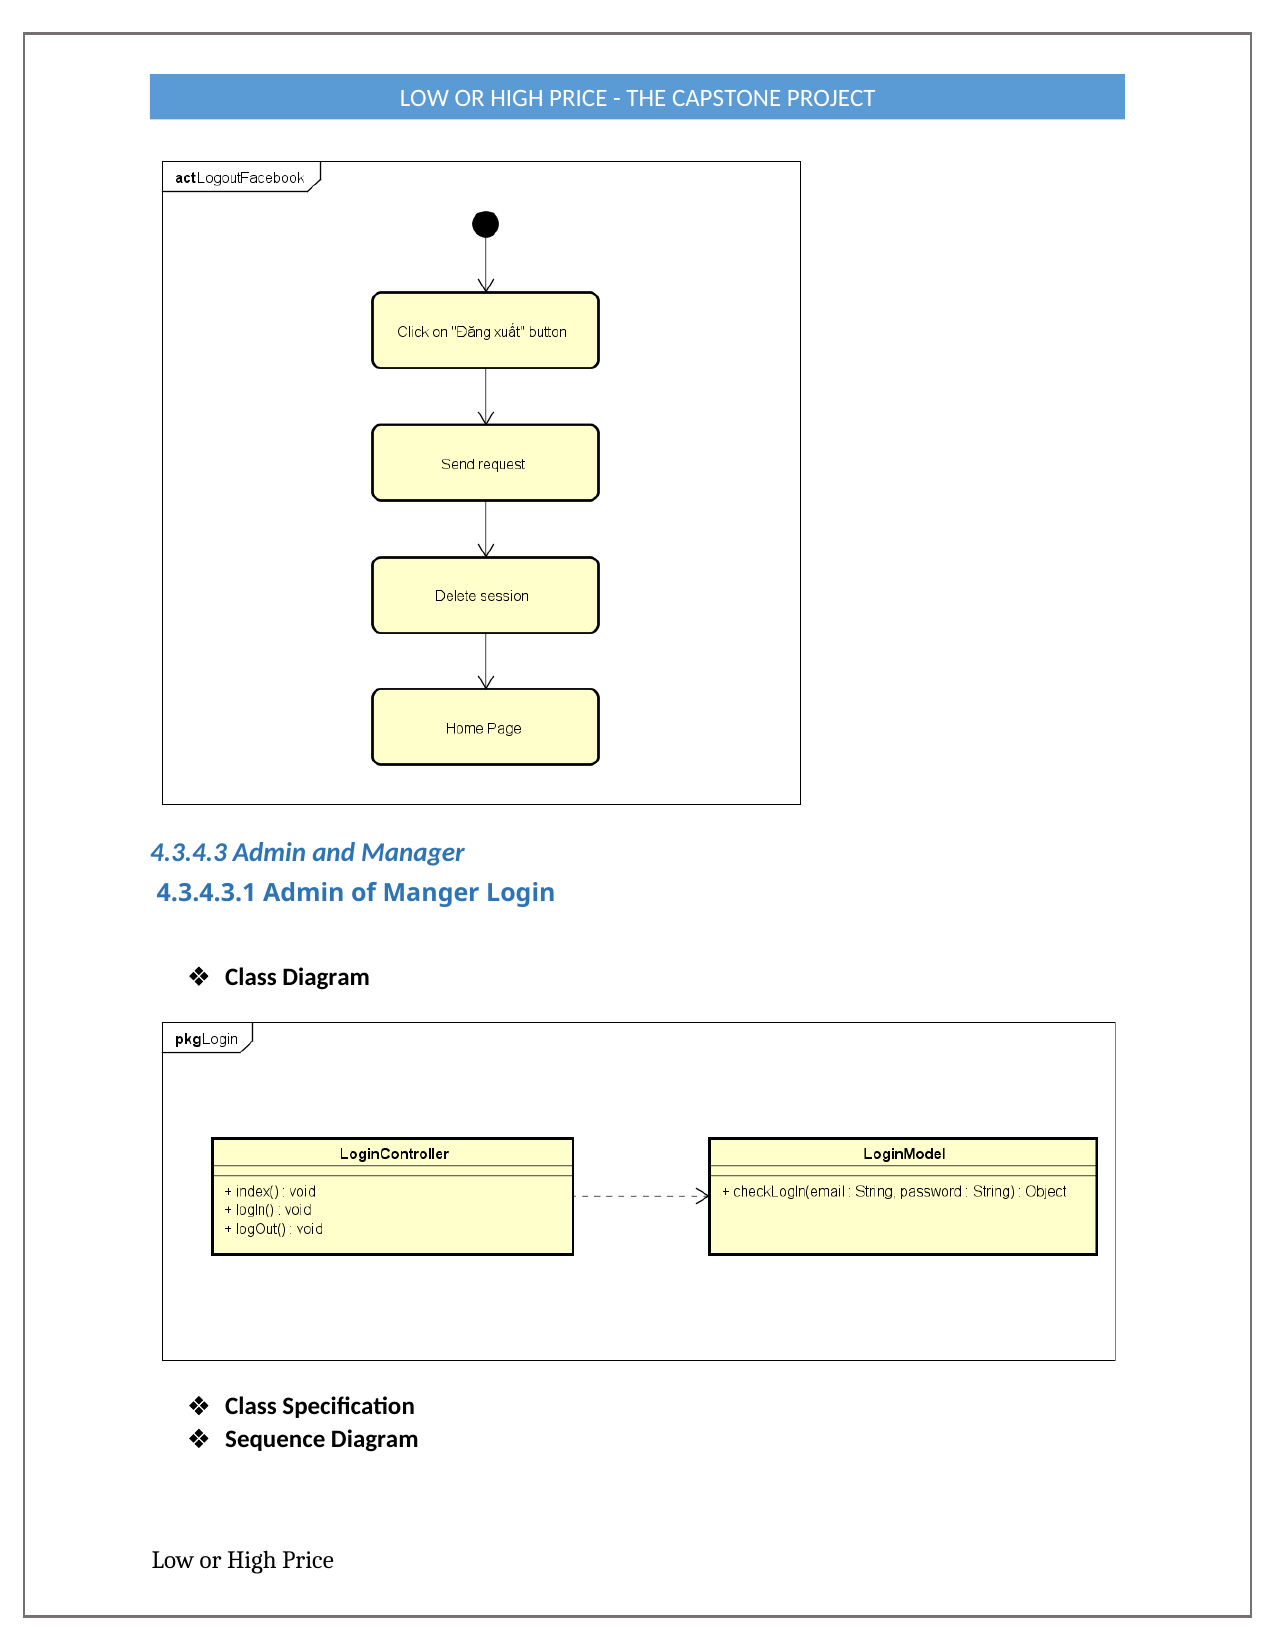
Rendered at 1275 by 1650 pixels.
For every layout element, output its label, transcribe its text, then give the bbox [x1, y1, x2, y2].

picture [150, 150, 811, 816]
list Class Specification [187, 1390, 1125, 1421]
list Class Diagram [187, 961, 1125, 991]
list Sequence Diagram [187, 1423, 1125, 1454]
picture [150, 1010, 1125, 1372]
subtitle 4.3.4.3.1 Admin of Manger Login [150, 874, 1125, 908]
subtitle 4.3.4.3 Admin and Manager [150, 835, 1125, 868]
